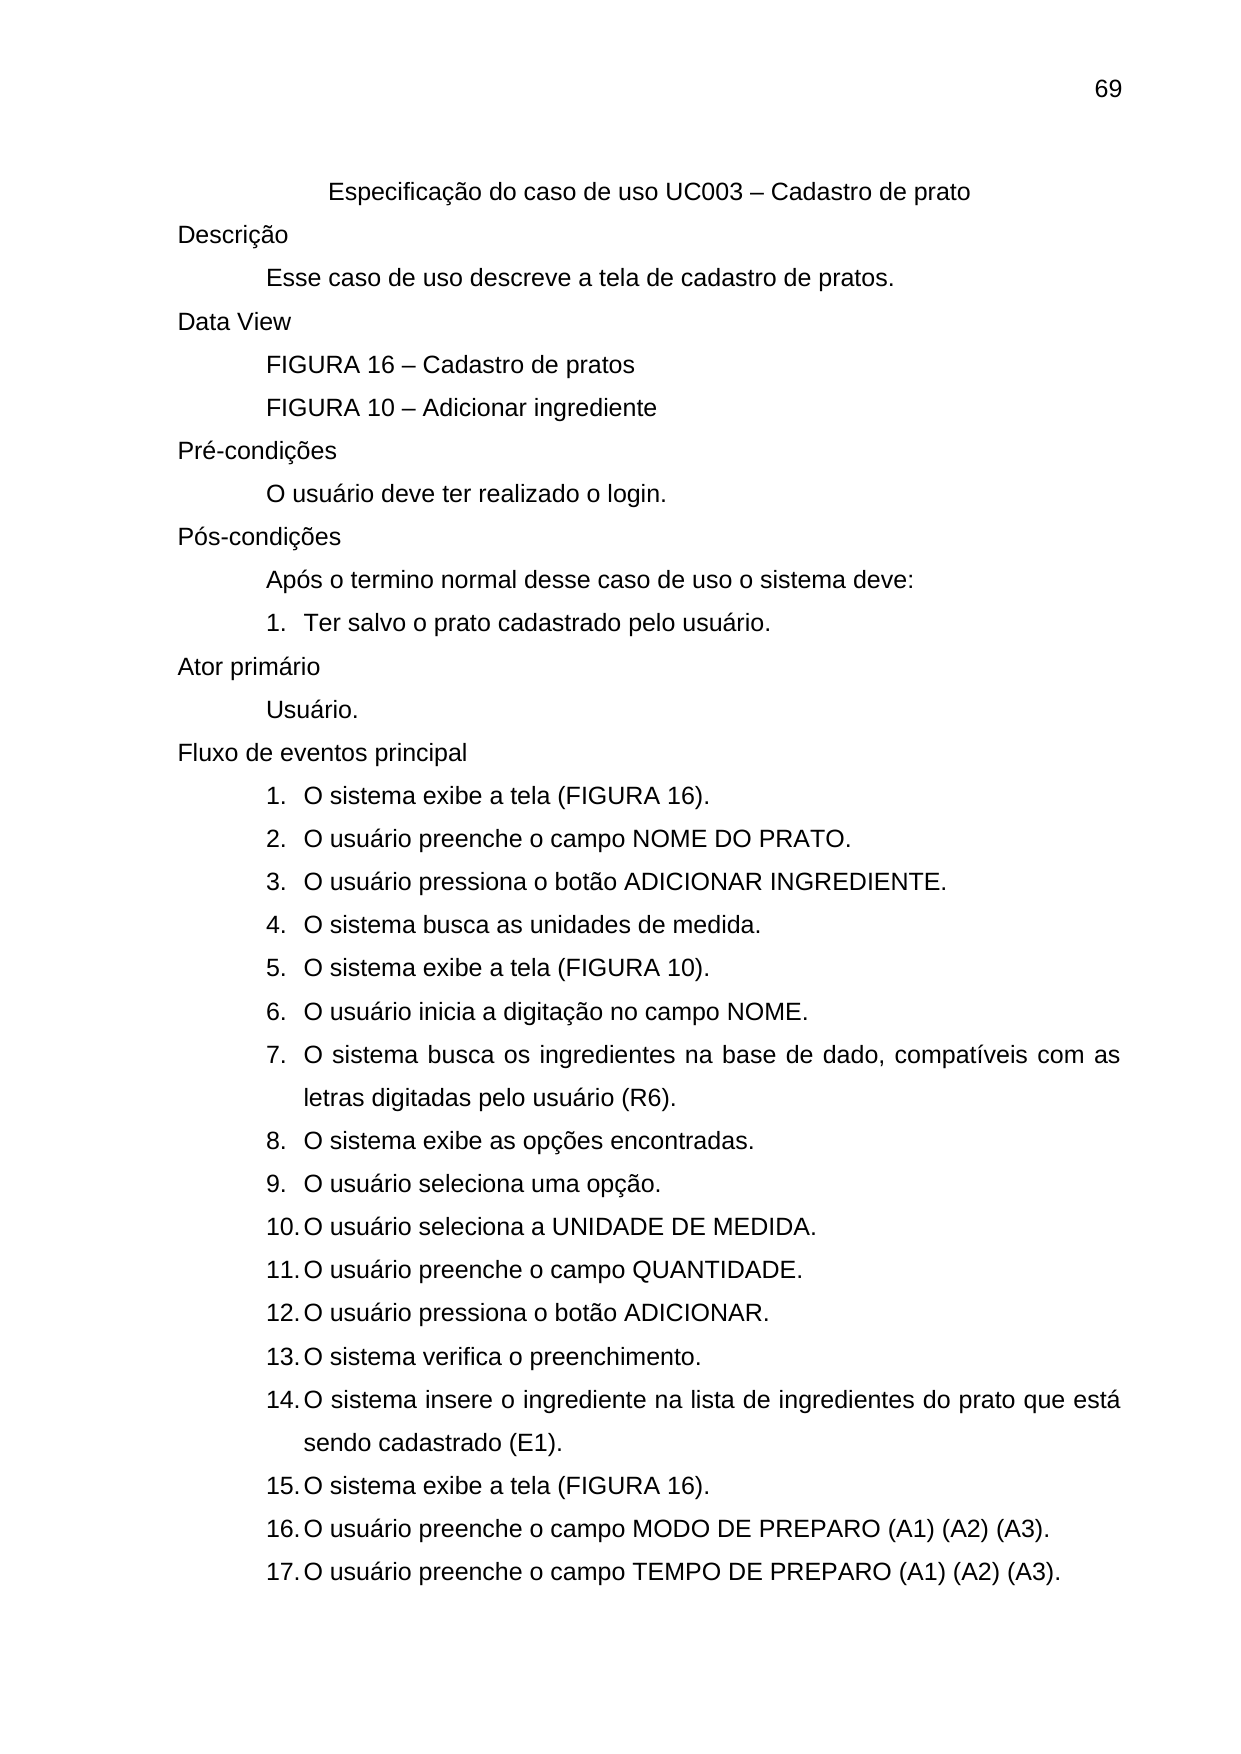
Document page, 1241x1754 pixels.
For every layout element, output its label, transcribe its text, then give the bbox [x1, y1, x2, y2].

text Pré-condições [177, 436, 1122, 465]
text Fluxo de eventos principal [177, 738, 1122, 767]
list O sistema busca as unidades de medida. [266, 910, 1122, 939]
list O usuário preenche o campo MODO DE PREPARO (A1) (A2) (A3). [266, 1514, 1122, 1543]
list O sistema insere o ingrediente na lista de ingredientes do prato que está sendo cadastrado (E1). [266, 1385, 1122, 1457]
list O usuário inicia a digitação no campo NOME. [266, 997, 1122, 1025]
list O sistema exibe a tela (FIGURA 16). [266, 1471, 1122, 1500]
list O sistema verifica o preenchimento. [266, 1342, 1122, 1370]
list O sistema exibe as opções encontradas. [266, 1126, 1122, 1155]
list O usuário pressiona o botão ADICIONAR. [266, 1298, 1122, 1327]
text Descrição [177, 220, 1122, 249]
list O usuário seleciona a UNIDADE DE MEDIDA. [266, 1212, 1122, 1241]
text Especificação do caso de uso UC003 – Cadastro de prato [177, 177, 1122, 206]
text O usuário deve ter realizado o login. [177, 479, 1122, 508]
text FIGURA 16 – Cadastro de pratos [177, 350, 1122, 378]
list O usuário seleciona uma opção. [266, 1169, 1122, 1198]
list O sistema exibe a tela (FIGURA 10). [266, 953, 1122, 982]
text Esse caso de uso descreve a tela de cadastro de pratos. [177, 263, 1122, 292]
list O usuário pressiona o botão ADICIONAR INGREDIENTE. [266, 867, 1122, 896]
list O usuário preenche o campo NOME DO PRATO. [266, 824, 1122, 853]
text Data View [177, 307, 1122, 335]
list O sistema exibe a tela (FIGURA 16). [266, 781, 1122, 810]
list O usuário preenche o campo QUANTIDADE. [266, 1255, 1122, 1284]
list O sistema busca os ingredientes na base de dado, compatíveis com as letras digitadas pelo usuário (R6). [266, 1040, 1122, 1112]
list Ter salvo o prato cadastrado pelo usuário. [266, 608, 1122, 637]
text Pós-condições [177, 522, 1122, 551]
text Usuário. [177, 695, 1122, 723]
text Após o termino normal desse caso de uso o sistema deve: [177, 565, 1122, 594]
text Ator primário [177, 652, 1122, 680]
text FIGURA 10 – Adicionar ingrediente [177, 393, 1122, 422]
list O usuário preenche o campo TEMPO DE PREPARO (A1) (A2) (A3). [266, 1557, 1122, 1586]
